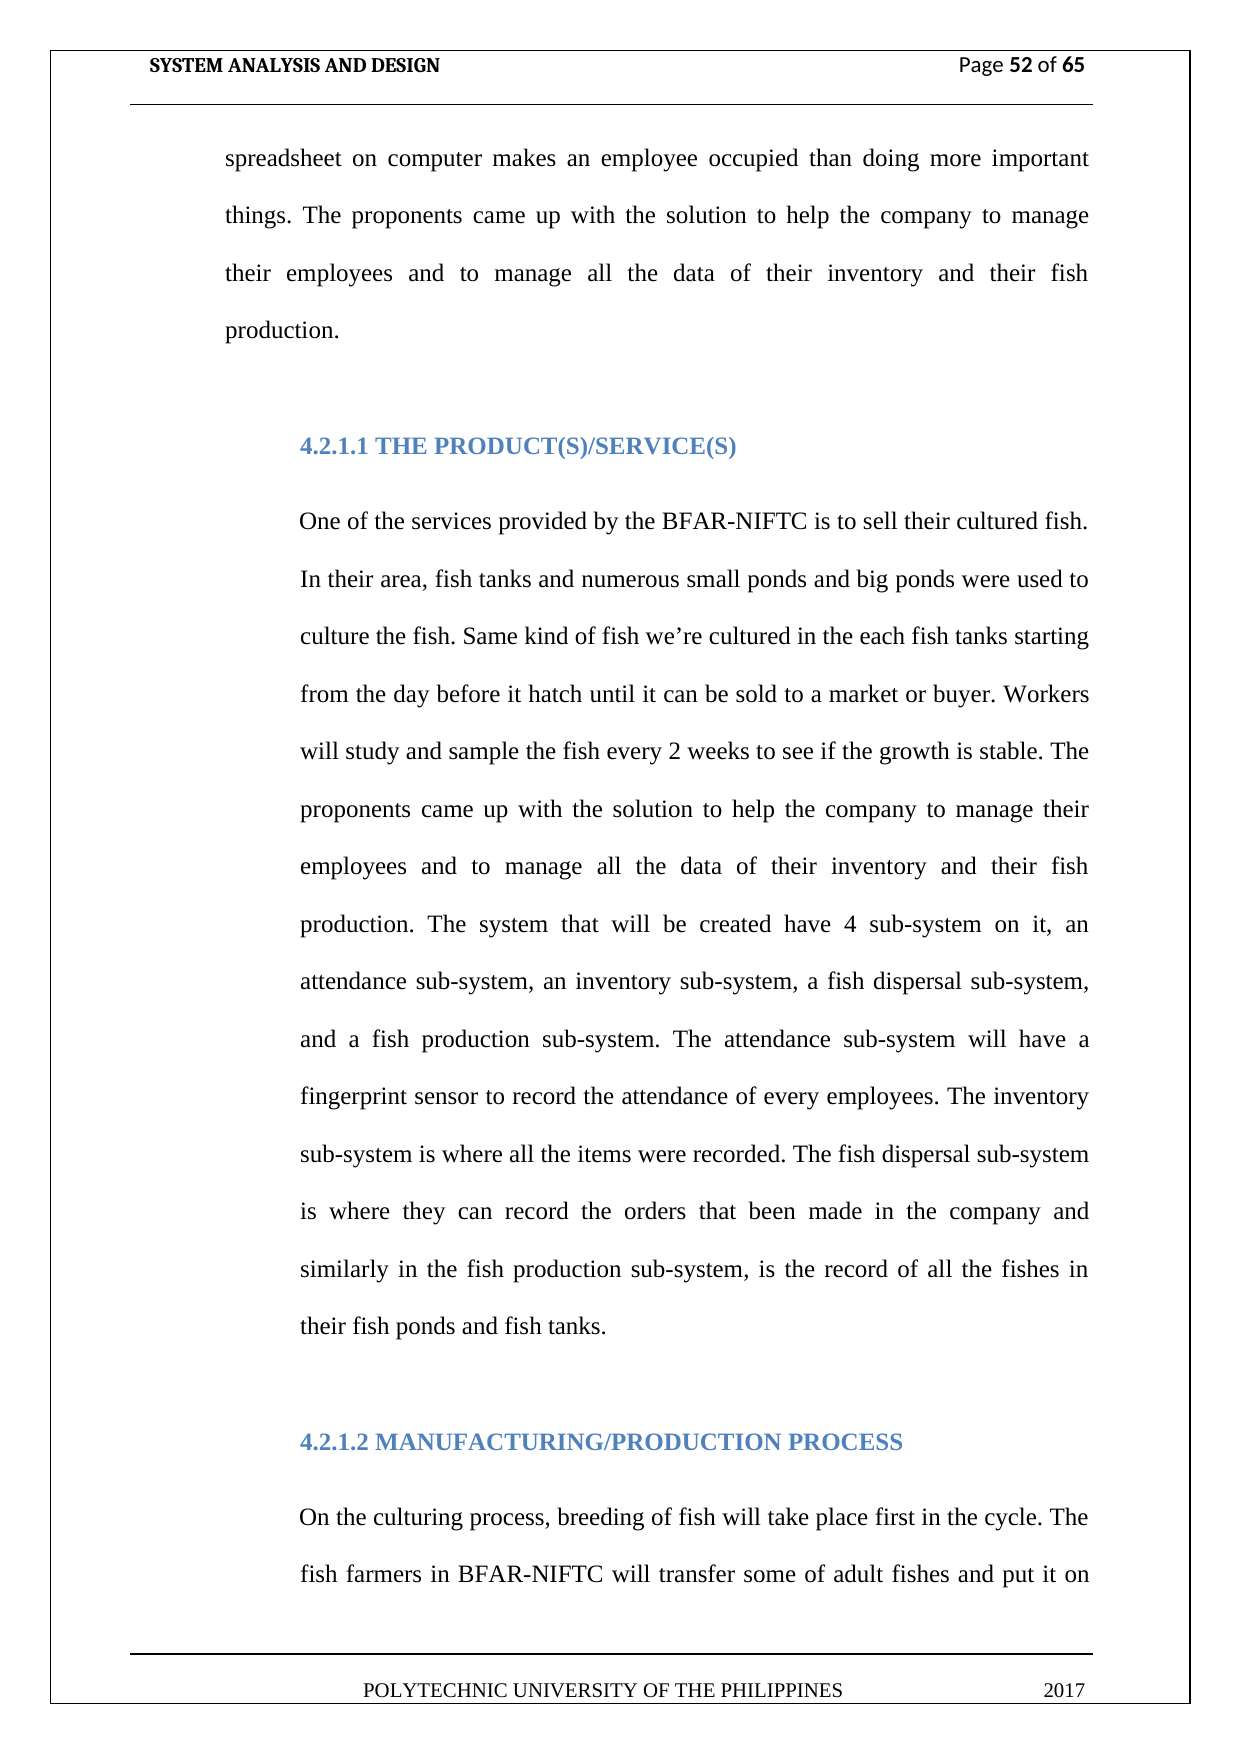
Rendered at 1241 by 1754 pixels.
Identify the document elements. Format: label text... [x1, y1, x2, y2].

subtitle 4.2.1.1 THE PRODUCT(S)/SERVICE(S) [150, 431, 1090, 460]
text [225, 143, 1090, 344]
subtitle 4.2.1.2 MANUFACTURING/PRODUCTION PROCESS [150, 1427, 1090, 1456]
text One of the services provided by the BFAR-NIFTC is to sell their cultured fish. In their area, fish tanks and numerous small ponds and big ponds were used to culture the fish. Same kind of fish we’re cultured in the each fish tanks starting from the day before it hatch until it can be sold to a market or buyer. Workers will study and sample the fish every 2 weeks to see if the growth is stable. The proponents came up with the solution to help the company to manage their employees and to manage all the data of their inventory and their fish production. The system that will be created have 4 sub-system on it, an attendance sub-system, an inventory sub-system, a fish dispersal sub-system, and a fish production sub-system. The attendance sub-system will have a fingerprint sensor to record the attendance of every employees. The inventory sub-system is where all the items were recorded. The fish dispersal sub-system is where they can record the orders that been made in the company and similarly in the fish production sub-system, is the record of all the fishes in their fish ponds and fish tanks. [299, 506, 1090, 1340]
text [299, 1502, 1090, 1588]
